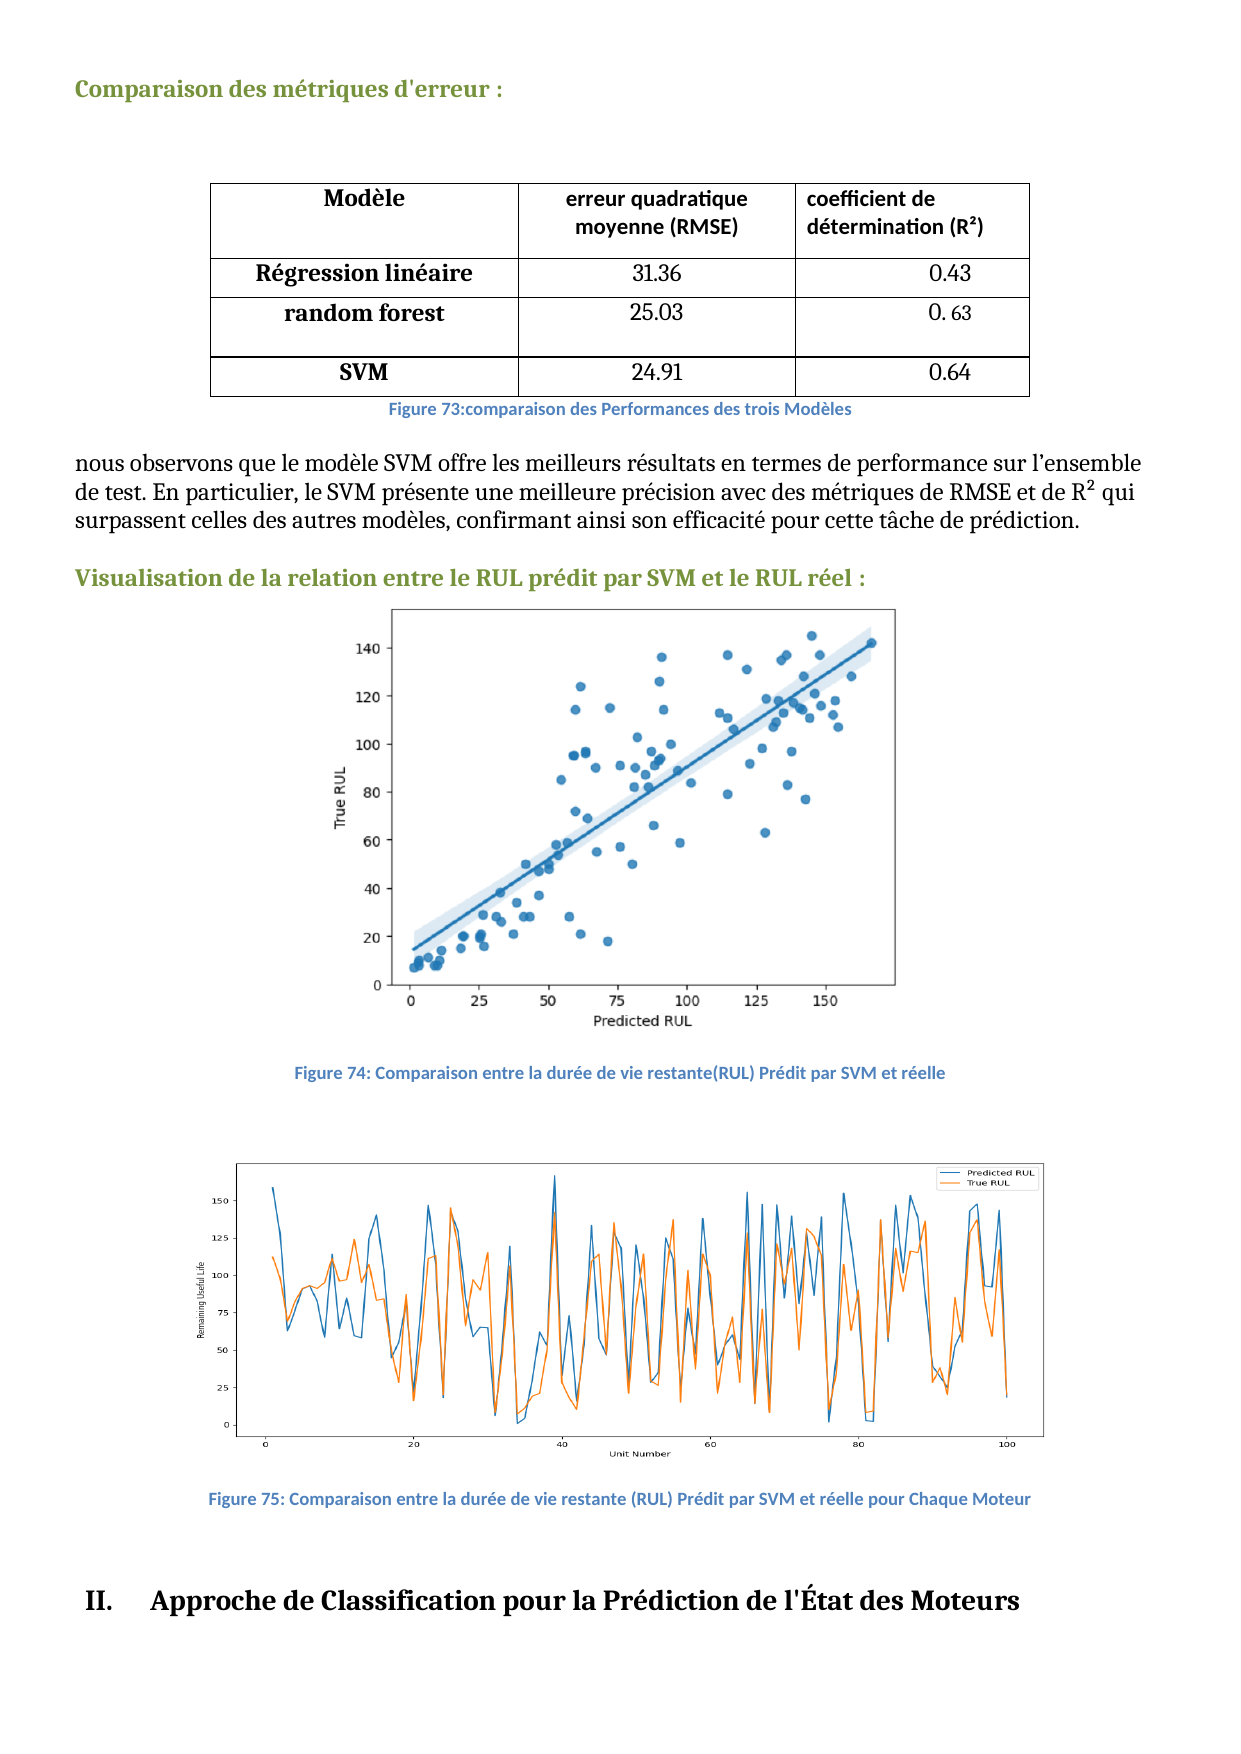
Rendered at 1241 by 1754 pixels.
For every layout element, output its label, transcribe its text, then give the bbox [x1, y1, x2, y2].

table_cell 25.03 [519, 298, 795, 356]
table_cell SVM [211, 358, 518, 396]
table_cell 0. 63 [796, 298, 1029, 356]
text nous observons que le modèle SVM offre les meilleurs résultats en termes de performance sur l’ensemble de test. En particulier, le SVM présente une meilleure précision avec des métriques de RMSE et de R² qui surpassent celles des autres modèles, confirmant ainsi son efficacité pour cette tâche de prédiction. [75, 449, 1165, 535]
table_cell random forest [211, 298, 518, 356]
table_cell 31.36 [519, 259, 795, 297]
table_cell 24.91 [519, 358, 795, 396]
list Approche de Classification pour la Prédiction de l'État des Moteurs [112, 1584, 1165, 1618]
picture [324, 597, 917, 1037]
table_header Modèle [211, 184, 518, 257]
table_header coefficient de détermination (R²) [796, 184, 1029, 257]
text Comparaison des métriques d'erreur : [75, 75, 1165, 104]
table_cell Régression linéaire [211, 259, 518, 297]
table_header erreur quadratique moyenne (RMSE) [519, 184, 795, 257]
subtitle Visualisation de la relation entre le RUL prédit par SVM et le RUL réel : [75, 564, 1165, 593]
table_cell 0.43 [796, 259, 1029, 297]
table_cell 0.64 [796, 358, 1029, 396]
picture [190, 1158, 1050, 1463]
